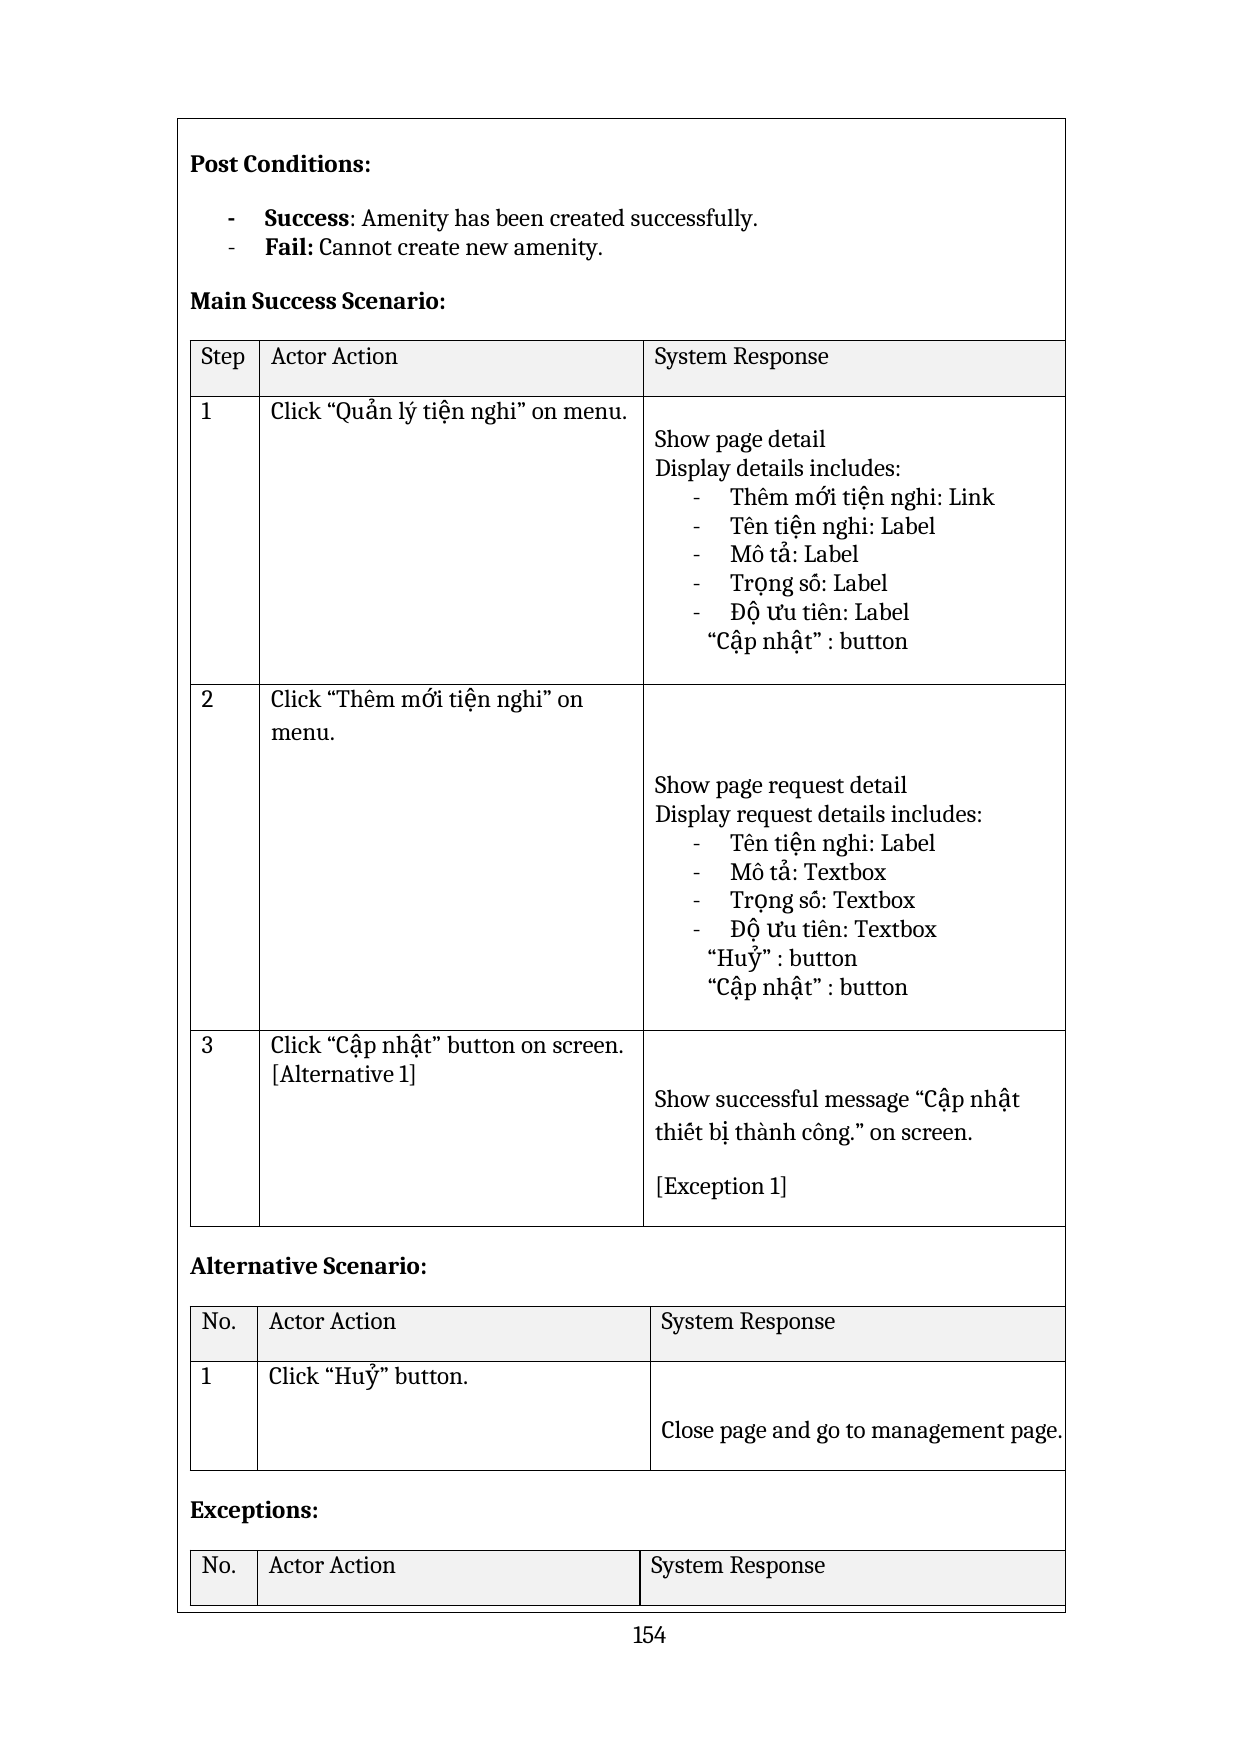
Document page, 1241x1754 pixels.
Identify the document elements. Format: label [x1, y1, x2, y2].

table_cell [178, 119, 1065, 1612]
